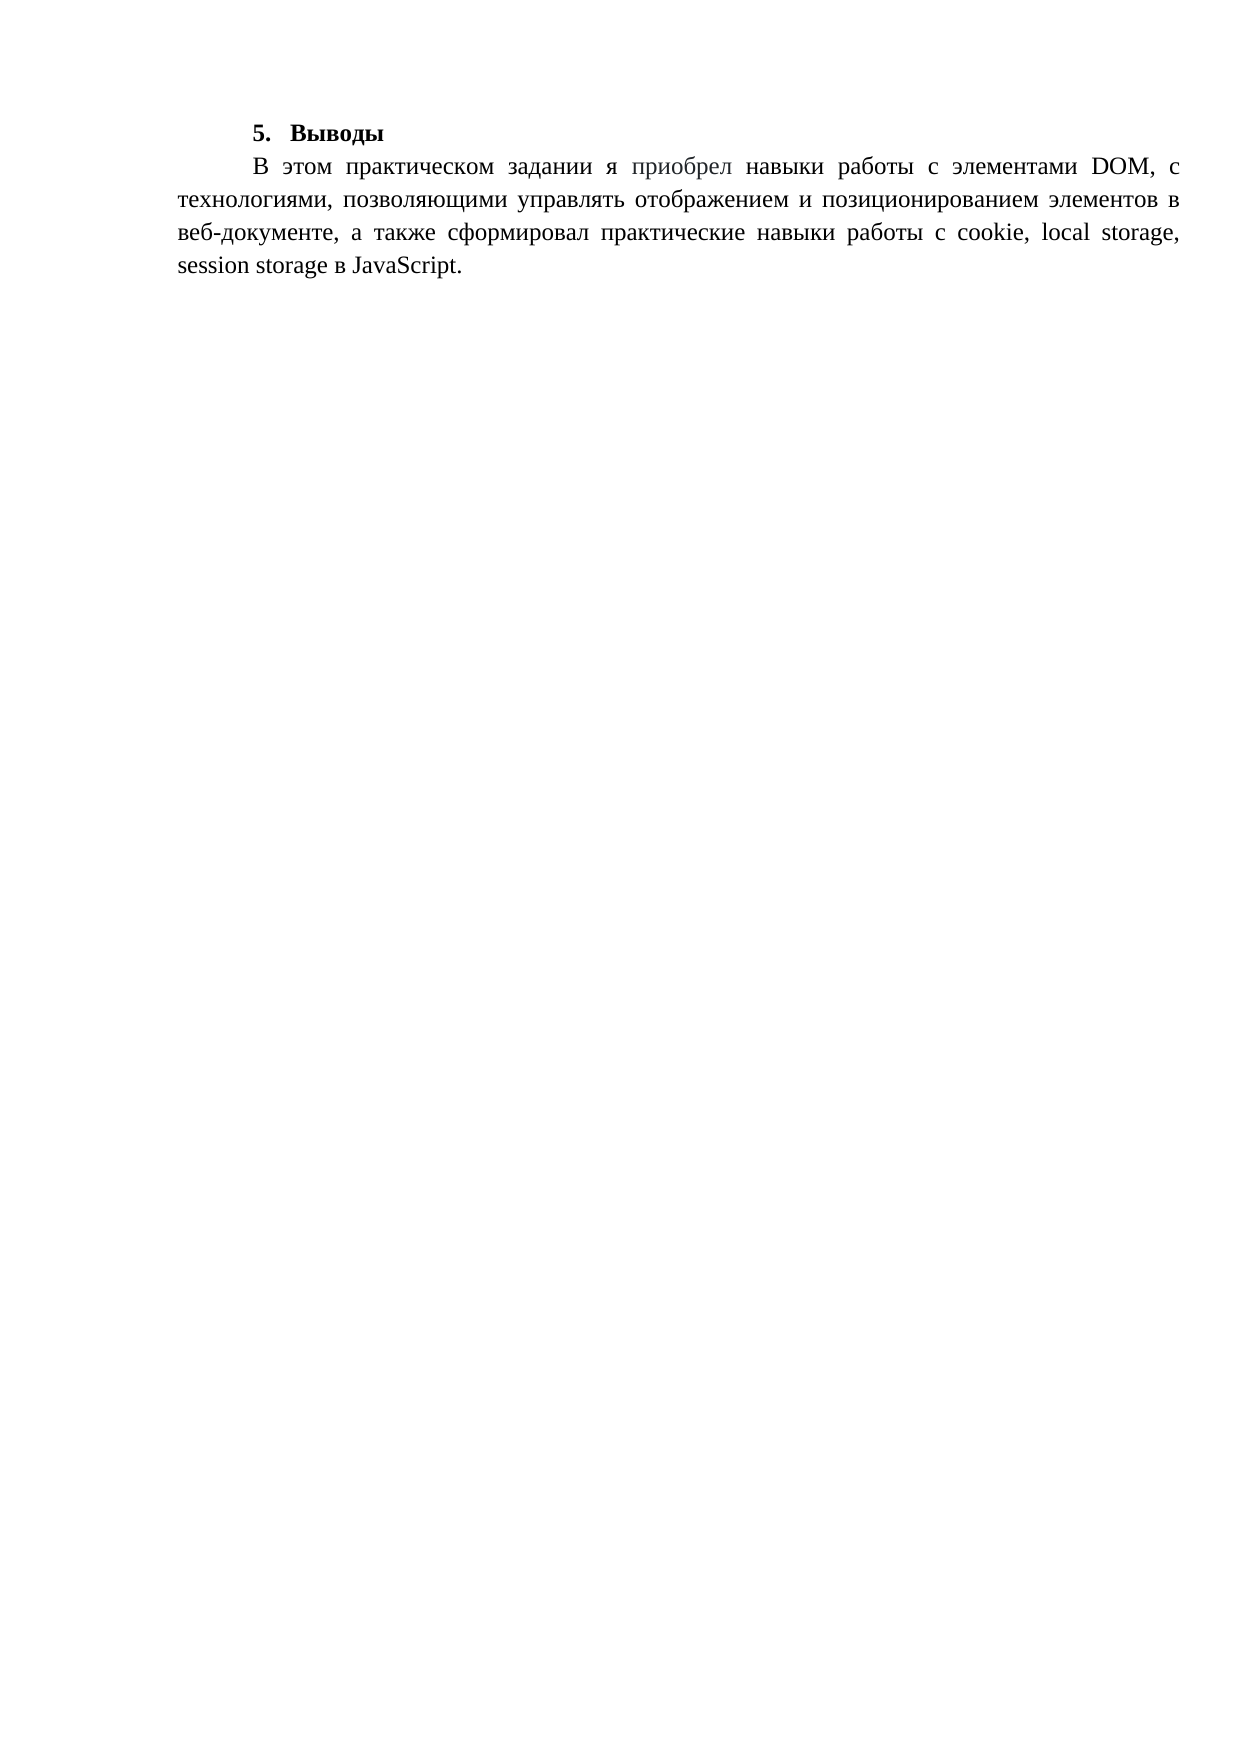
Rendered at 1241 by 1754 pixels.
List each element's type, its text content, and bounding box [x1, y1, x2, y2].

list Выводы [252, 118, 1181, 147]
list В этом практическом задании я приобрел навыки работы с элементами DOM, с технологиями, позволяющими управлять отображением и позиционированием элементов в веб-документе, а также сформировал практические навыки работы с cookie, local storage, session storage в JavaScript. [177, 151, 1181, 279]
